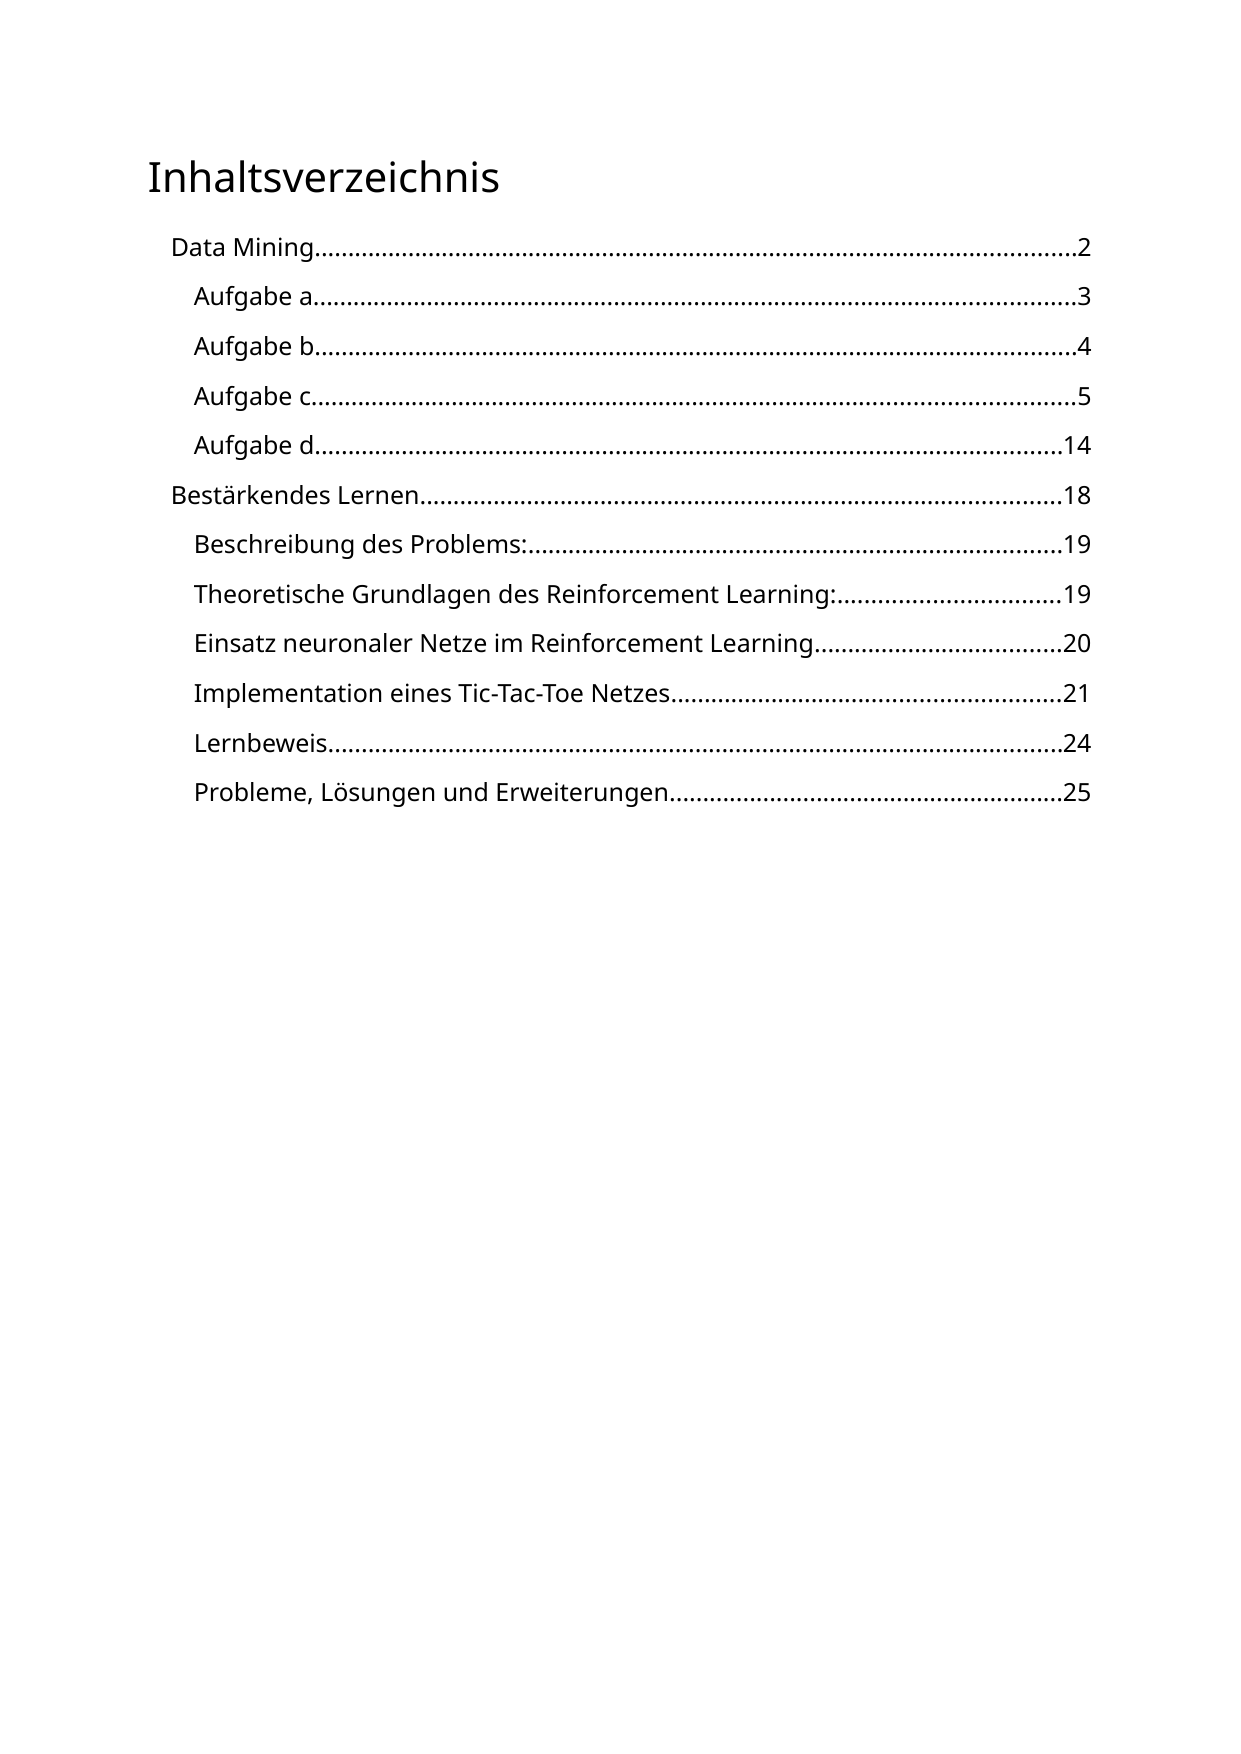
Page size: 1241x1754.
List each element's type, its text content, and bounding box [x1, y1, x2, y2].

text Inhaltsverzeichnis [148, 148, 1093, 204]
